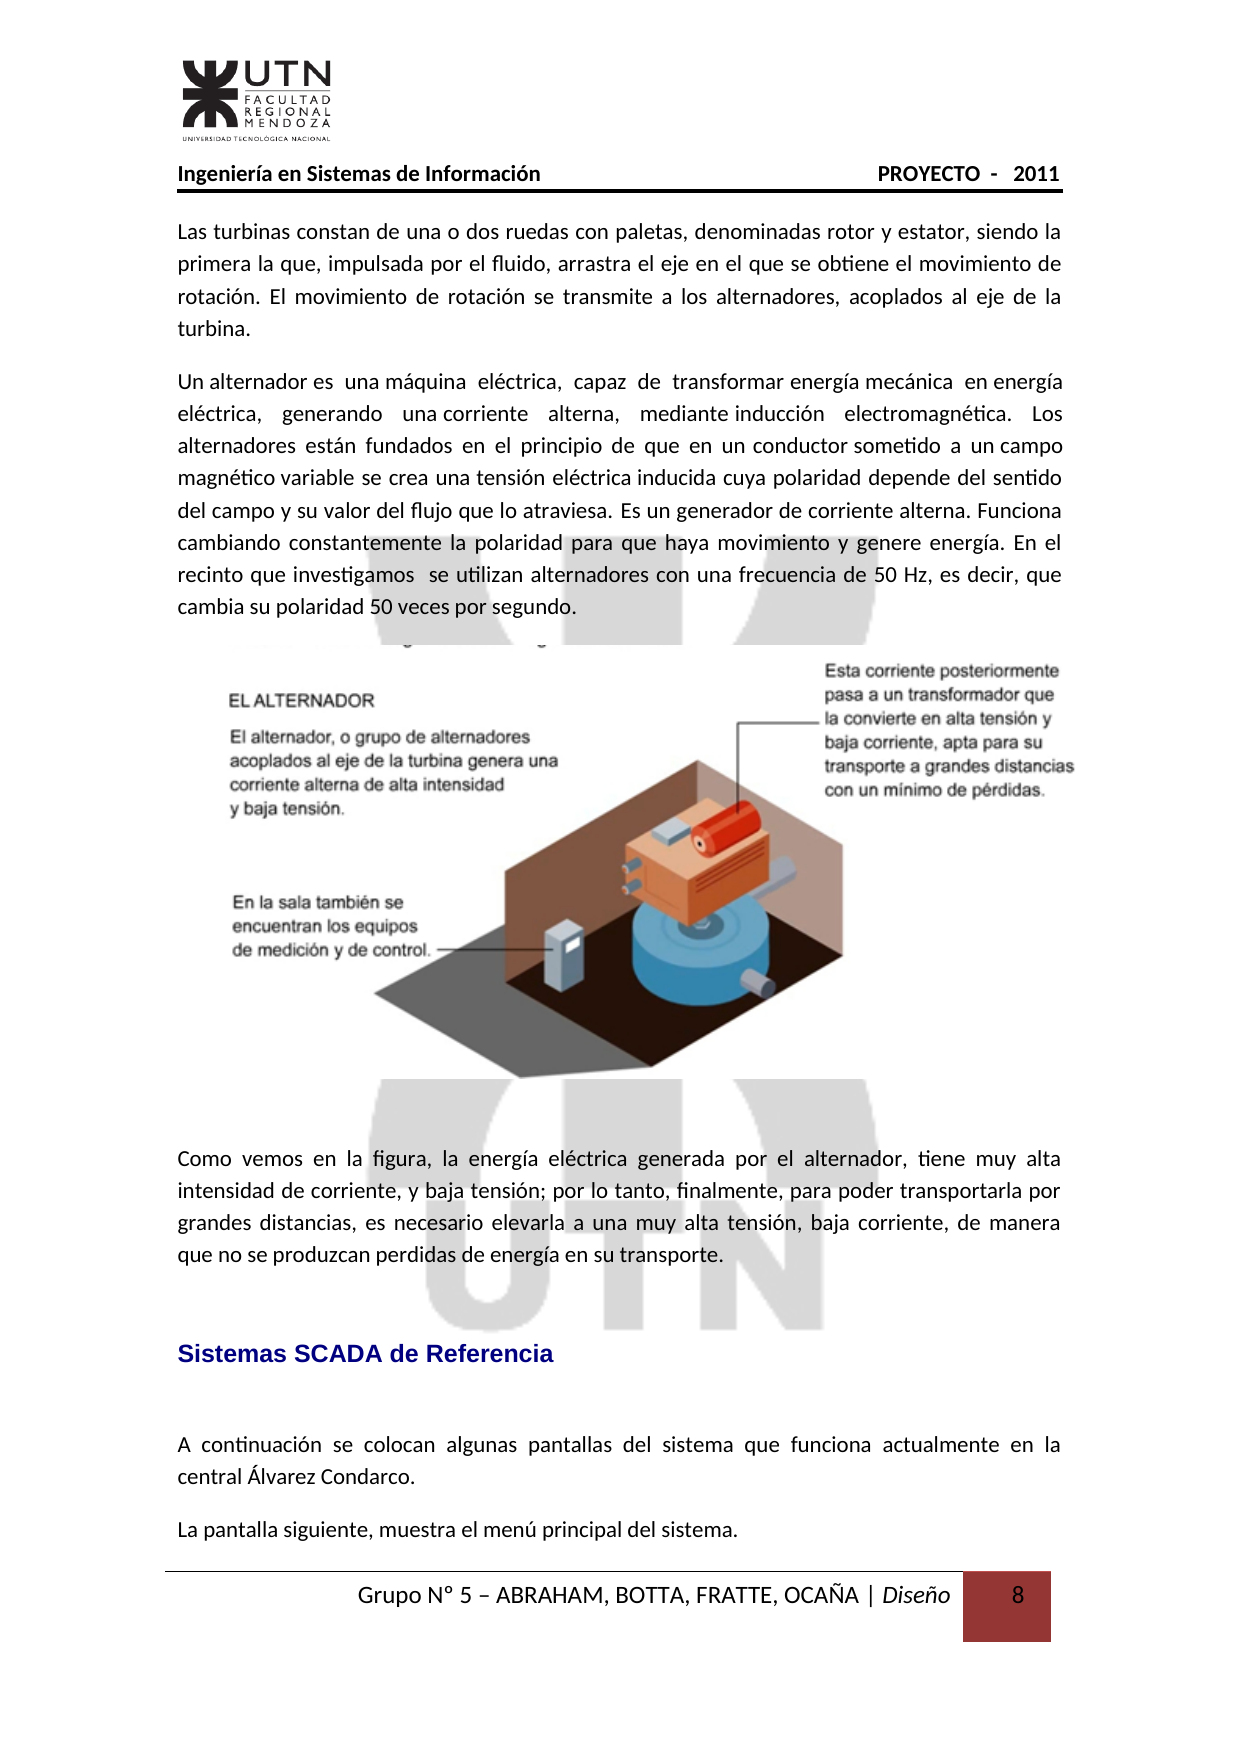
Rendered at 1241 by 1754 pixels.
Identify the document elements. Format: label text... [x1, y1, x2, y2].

text Un alternador es una máquina eléctrica, capaz de transformar energía mecánica en energía eléctrica, generando una corriente alterna, mediante inducción electromagnética. Los alternadores están fundados en el principio de que en un conductor sometido a un campo magnético variable se crea una tensión eléctrica inducida cuya polaridad depende del sentido del campo y su valor del flujo que lo atraviesa. Es un generador de corriente alterna. Funciona cambiando constantemente la polaridad para que haya movimiento y genere energía. En el recinto que investigamos se utilizan alternadores con una frecuencia de 50 Hz, es decir, que cambia su polaridad 50 veces por segundo. [177, 367, 1063, 620]
text Las turbinas constan de una o dos ruedas con paletas, denominadas rotor y estator, siendo la primera la que, impulsada por el fluido, arrastra el eje en el que se obtiene el movimiento de rotación. El movimiento de rotación se transmite a los alternadores, acoplados al eje de la turbina. [177, 217, 1063, 342]
text A continuación se colocan algunas pantallas del sistema que funciona actualmente en la central Álvarez Condarco. [177, 1430, 1063, 1490]
text La pantalla siguiente, muestra el menú principal del sistema. [177, 1515, 1063, 1543]
subtitle Sistemas SCADA de Referencia [177, 1339, 1028, 1367]
picture [214, 645, 1101, 1079]
picture [177, 59, 334, 147]
text Como vemos en la figura, la energía eléctrica generada por el alternador, tiene muy alta intensidad de corriente, y baja tensión; por lo tanto, finalmente, para poder transportarla por grandes distancias, es necesario elevarla a una muy alta tensión, baja corriente, de manera que no se produzcan perdidas de energía en su transporte. [177, 1144, 1063, 1268]
